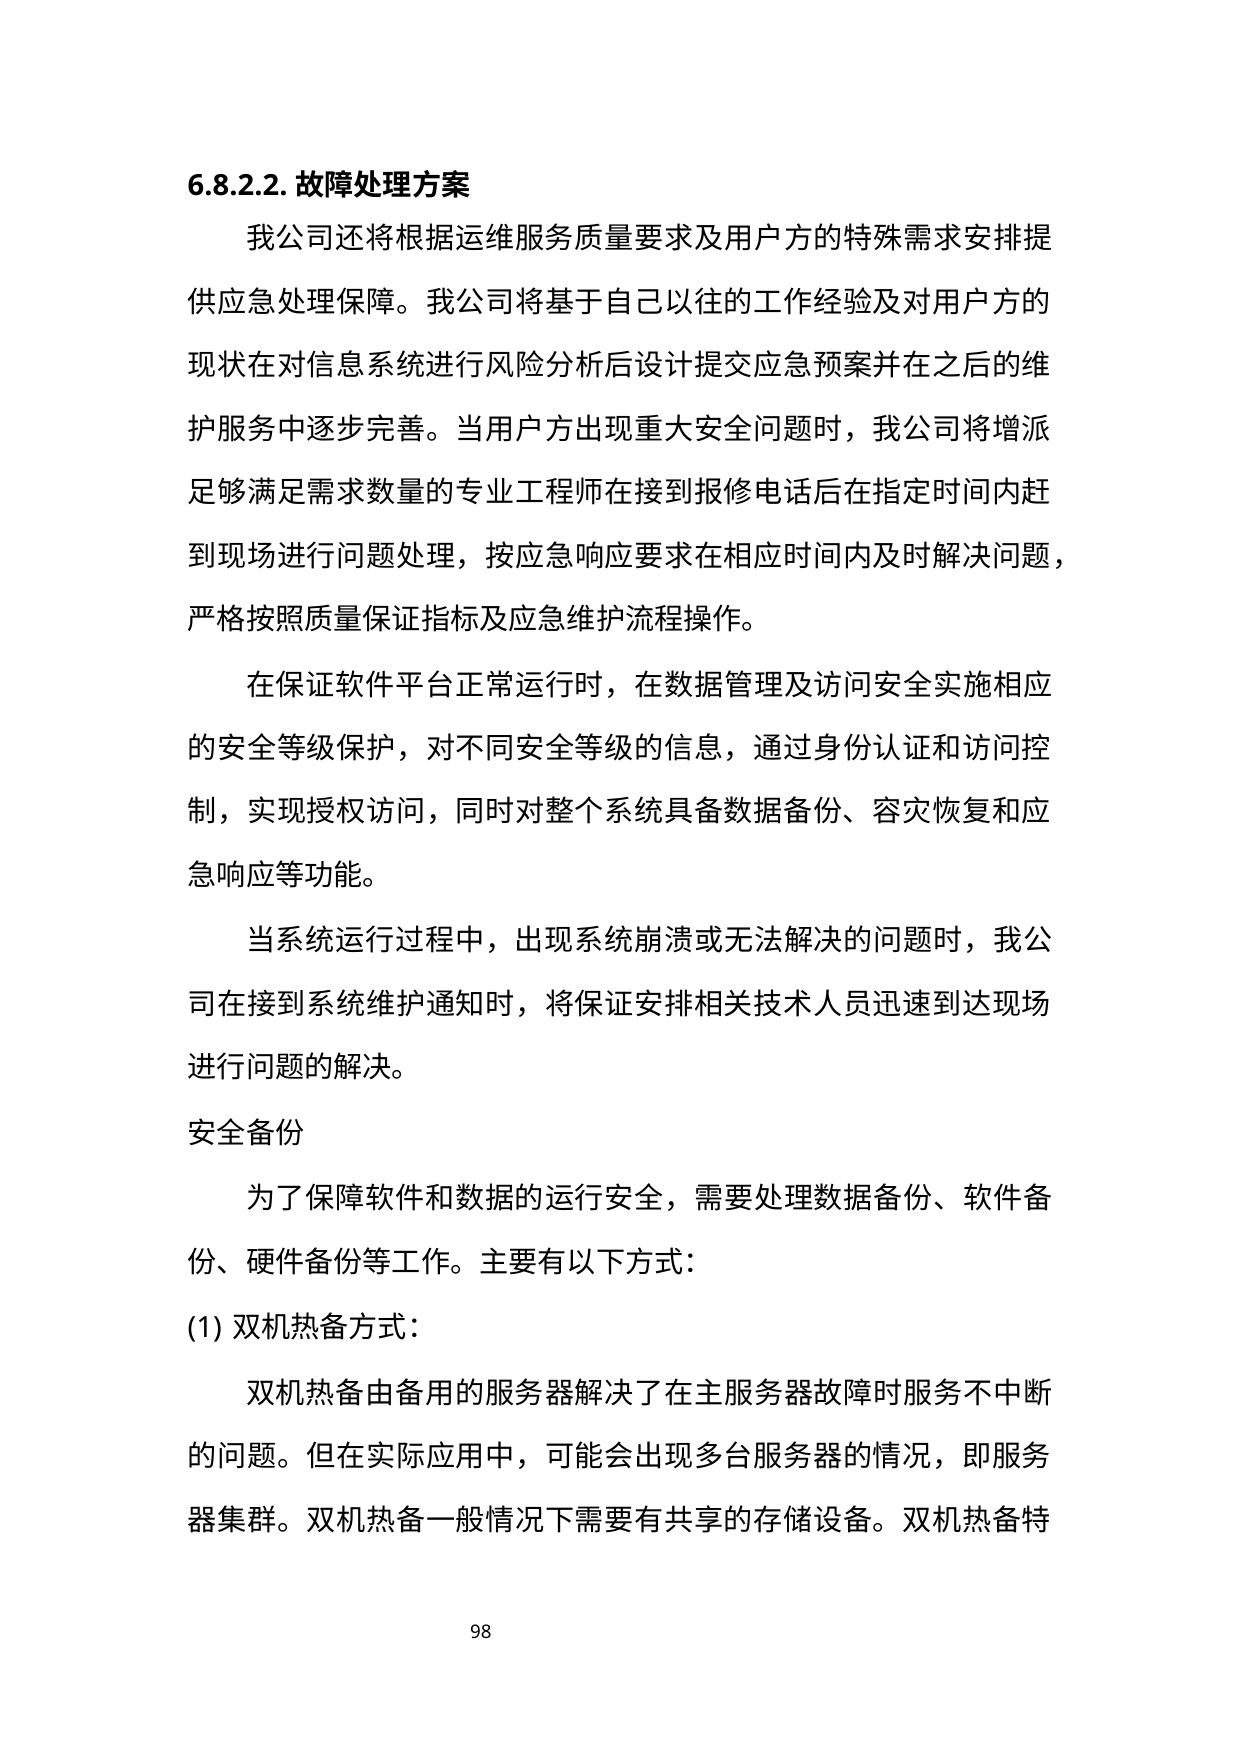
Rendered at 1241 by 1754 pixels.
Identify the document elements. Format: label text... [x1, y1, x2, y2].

list 当系统运行过程中，出现系统崩溃或无法解决的问题时，我公司在接到系统维护通知时，将保证安排相关技术人员迅速到达现场进行问题的解决。 [187, 917, 1053, 1086]
list 安全备份 [187, 1109, 1053, 1152]
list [187, 1369, 1053, 1538]
list 在保证软件平台正常运行时，在数据管理及访问安全实施相应的安全等级保护，对不同安全等级的信息，通过身份认证和访问控制，实现授权访问，同时对整个系统具备数据备份、容灾恢复和应急响应等功能。 [187, 661, 1053, 894]
list 我公司还将根据运维服务质量要求及用户方的特殊需求安排提供应急处理保障。我公司将基于自己以往的工作经验及对用户方的现状在对信息系统进行风险分析后设计提交应急预案并在之后的维护服务中逐步完善。当用户方出现重大安全问题时，我公司将增派足够满足需求数量的专业工程师在接到报修电话后在指定时间内赶到现场进行问题处理，按应急响应要求在相应时间内及时解决问题，严格按照质量保证指标及应急维护流程操作。 [187, 215, 1053, 638]
subtitle 故障处理方案 [187, 162, 1053, 204]
list 双机热备方式： [187, 1304, 1053, 1346]
list 为了保障软件和数据的运行安全，需要处理数据备份、软件备份、硬件备份等工作。主要有以下方式： [187, 1175, 1053, 1281]
